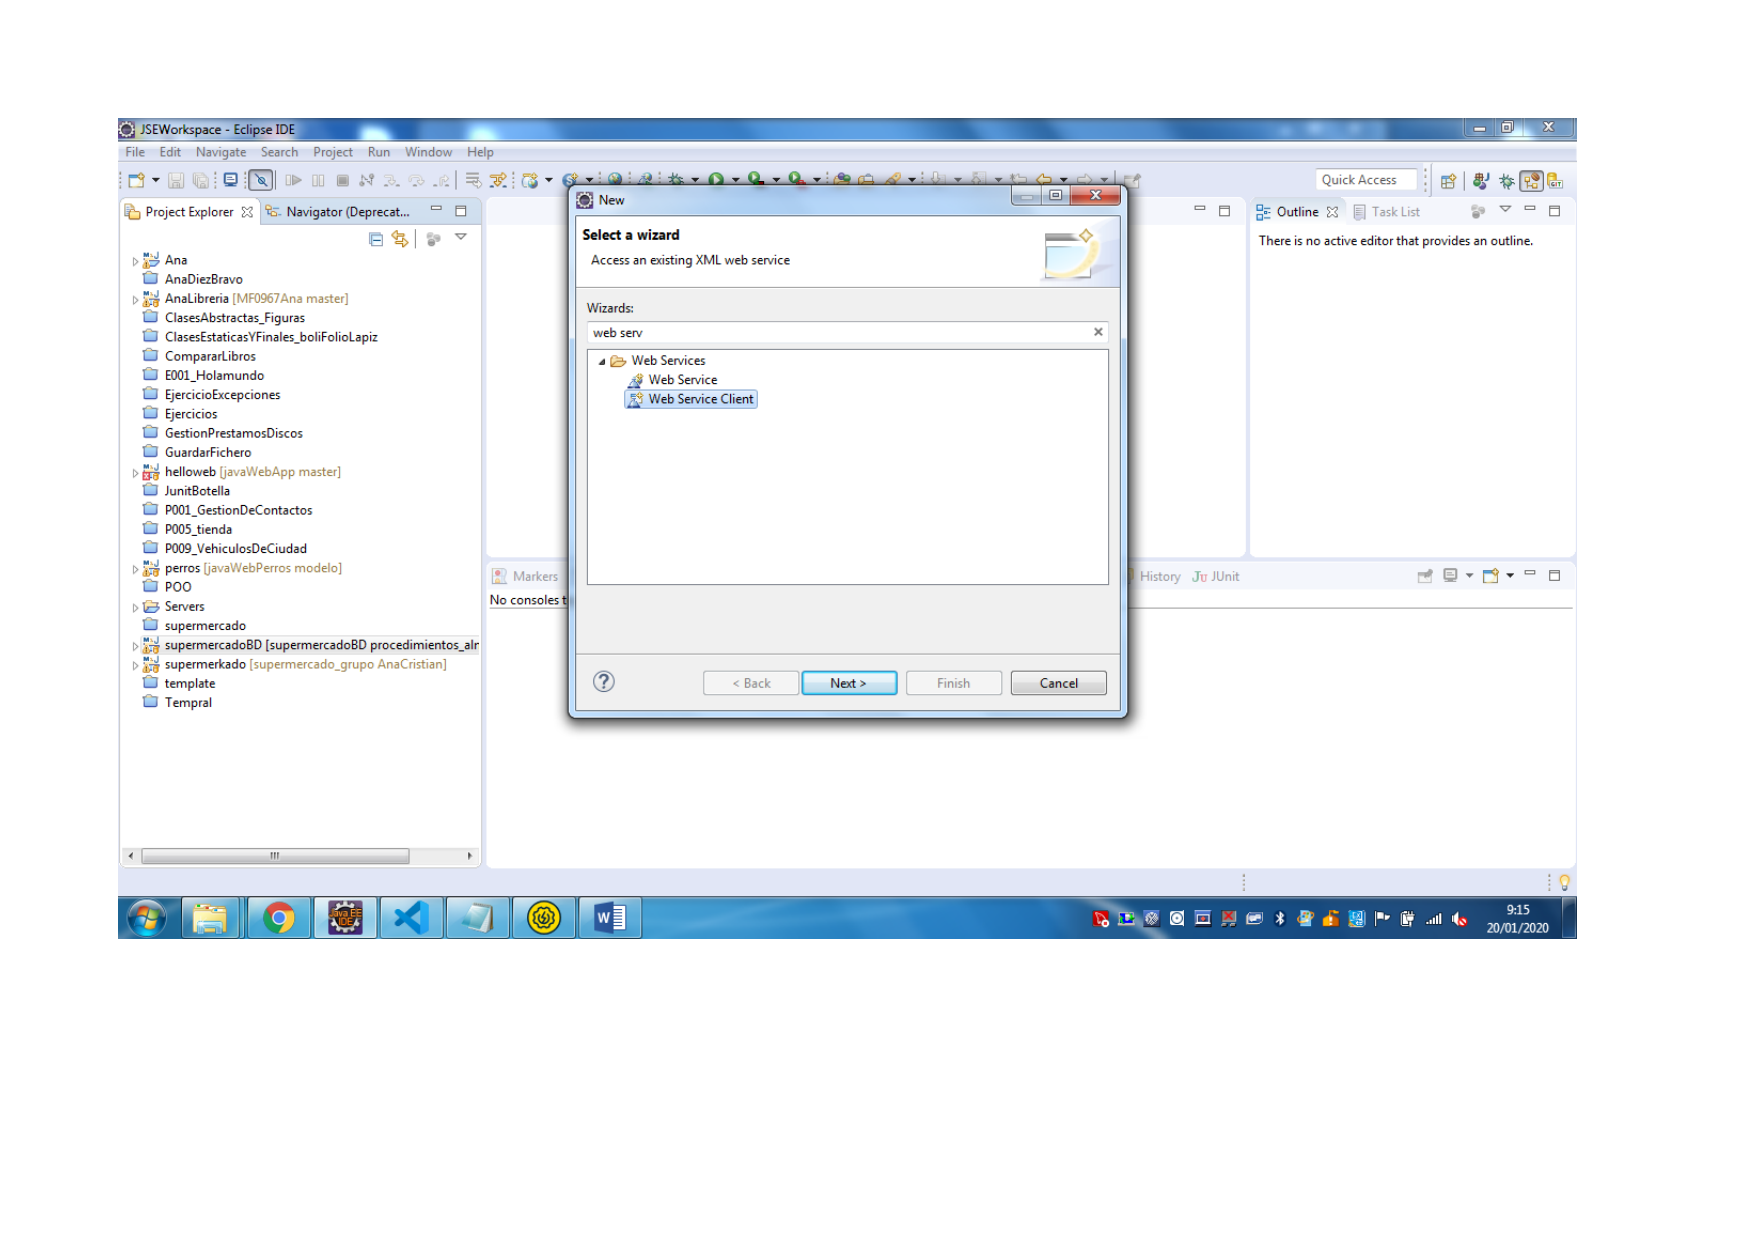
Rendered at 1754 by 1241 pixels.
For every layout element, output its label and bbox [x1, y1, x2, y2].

picture [118, 118, 1577, 939]
